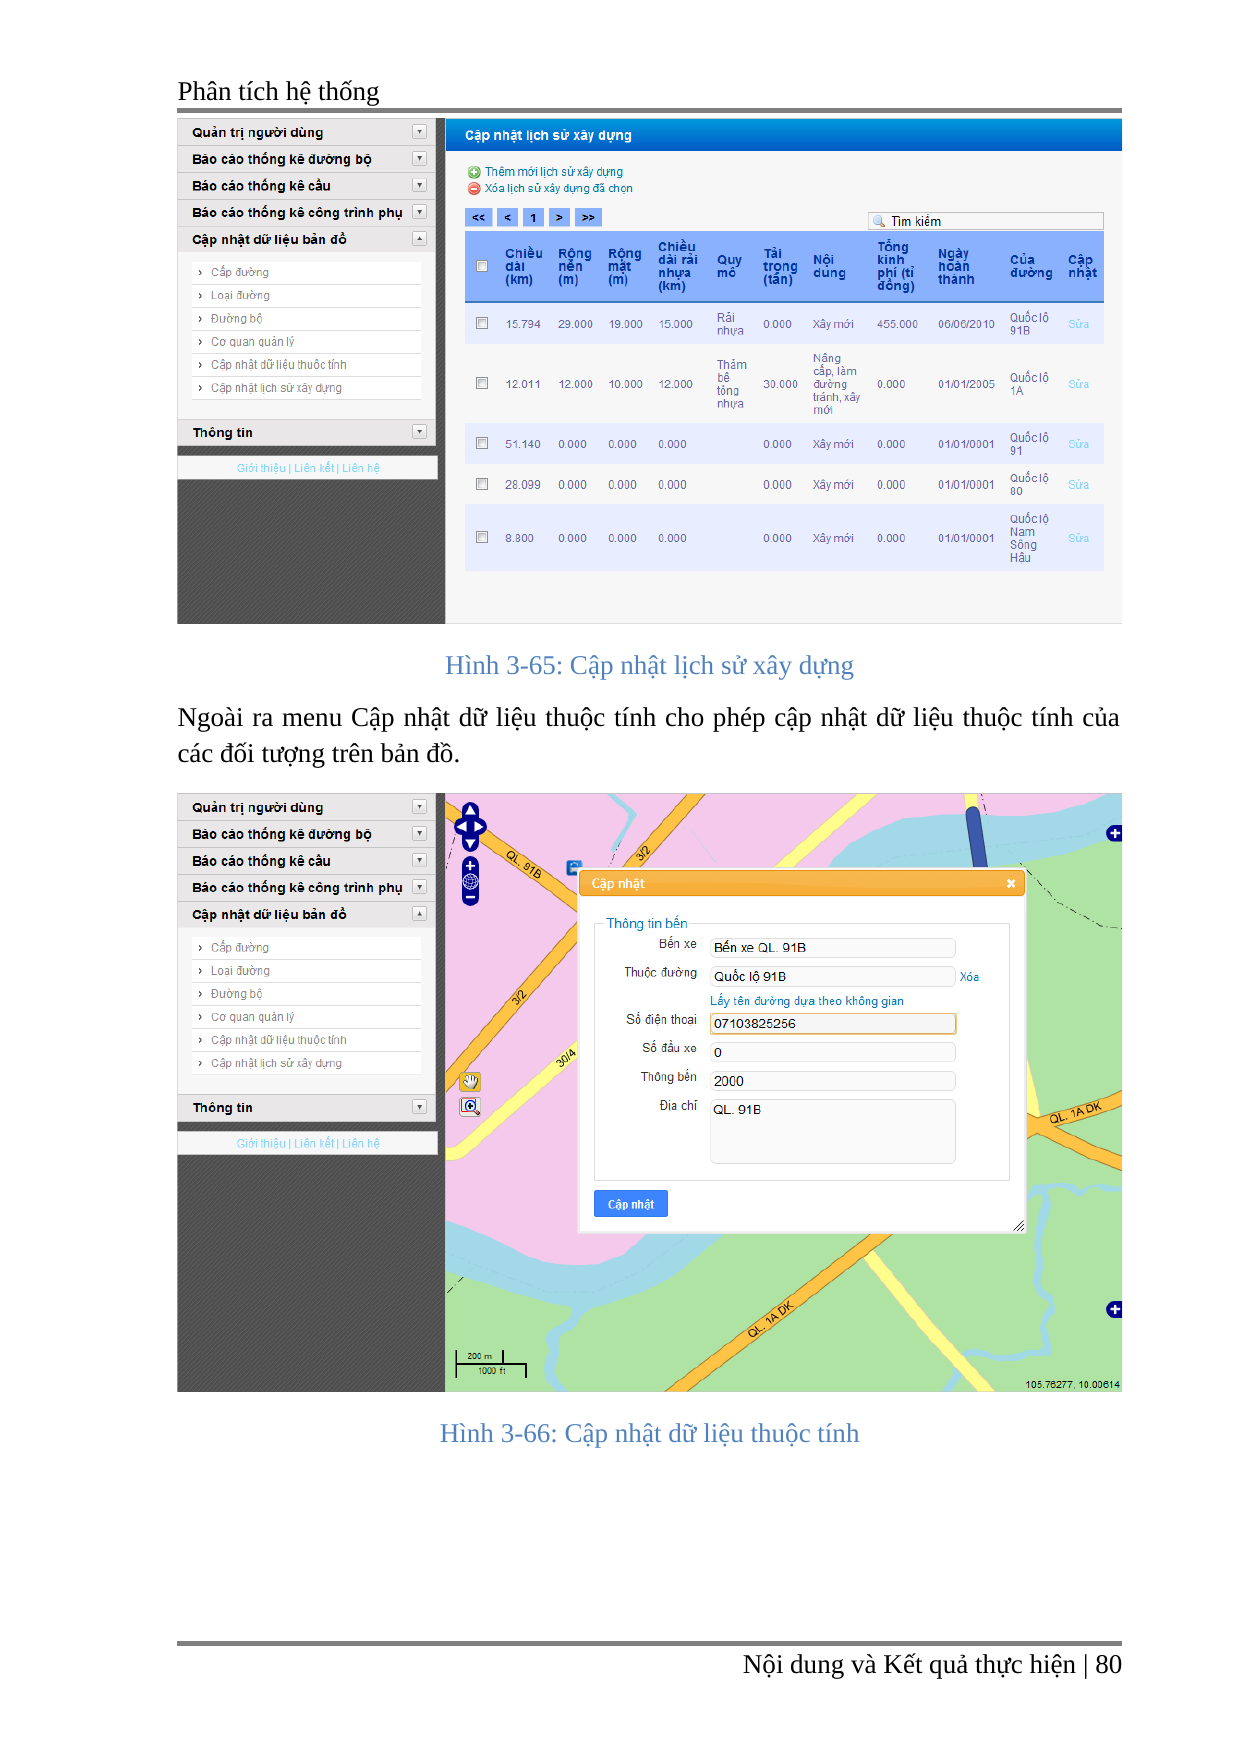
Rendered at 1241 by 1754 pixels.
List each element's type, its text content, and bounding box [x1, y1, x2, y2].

text Ngoài ra menu Cập nhật dữ liệu thuộc tính cho phép cập nhật dữ liệu thuộc tính của các đối tượng trên bản đồ. [177, 701, 1122, 768]
picture [177, 793, 1123, 1392]
picture [177, 118, 1123, 624]
